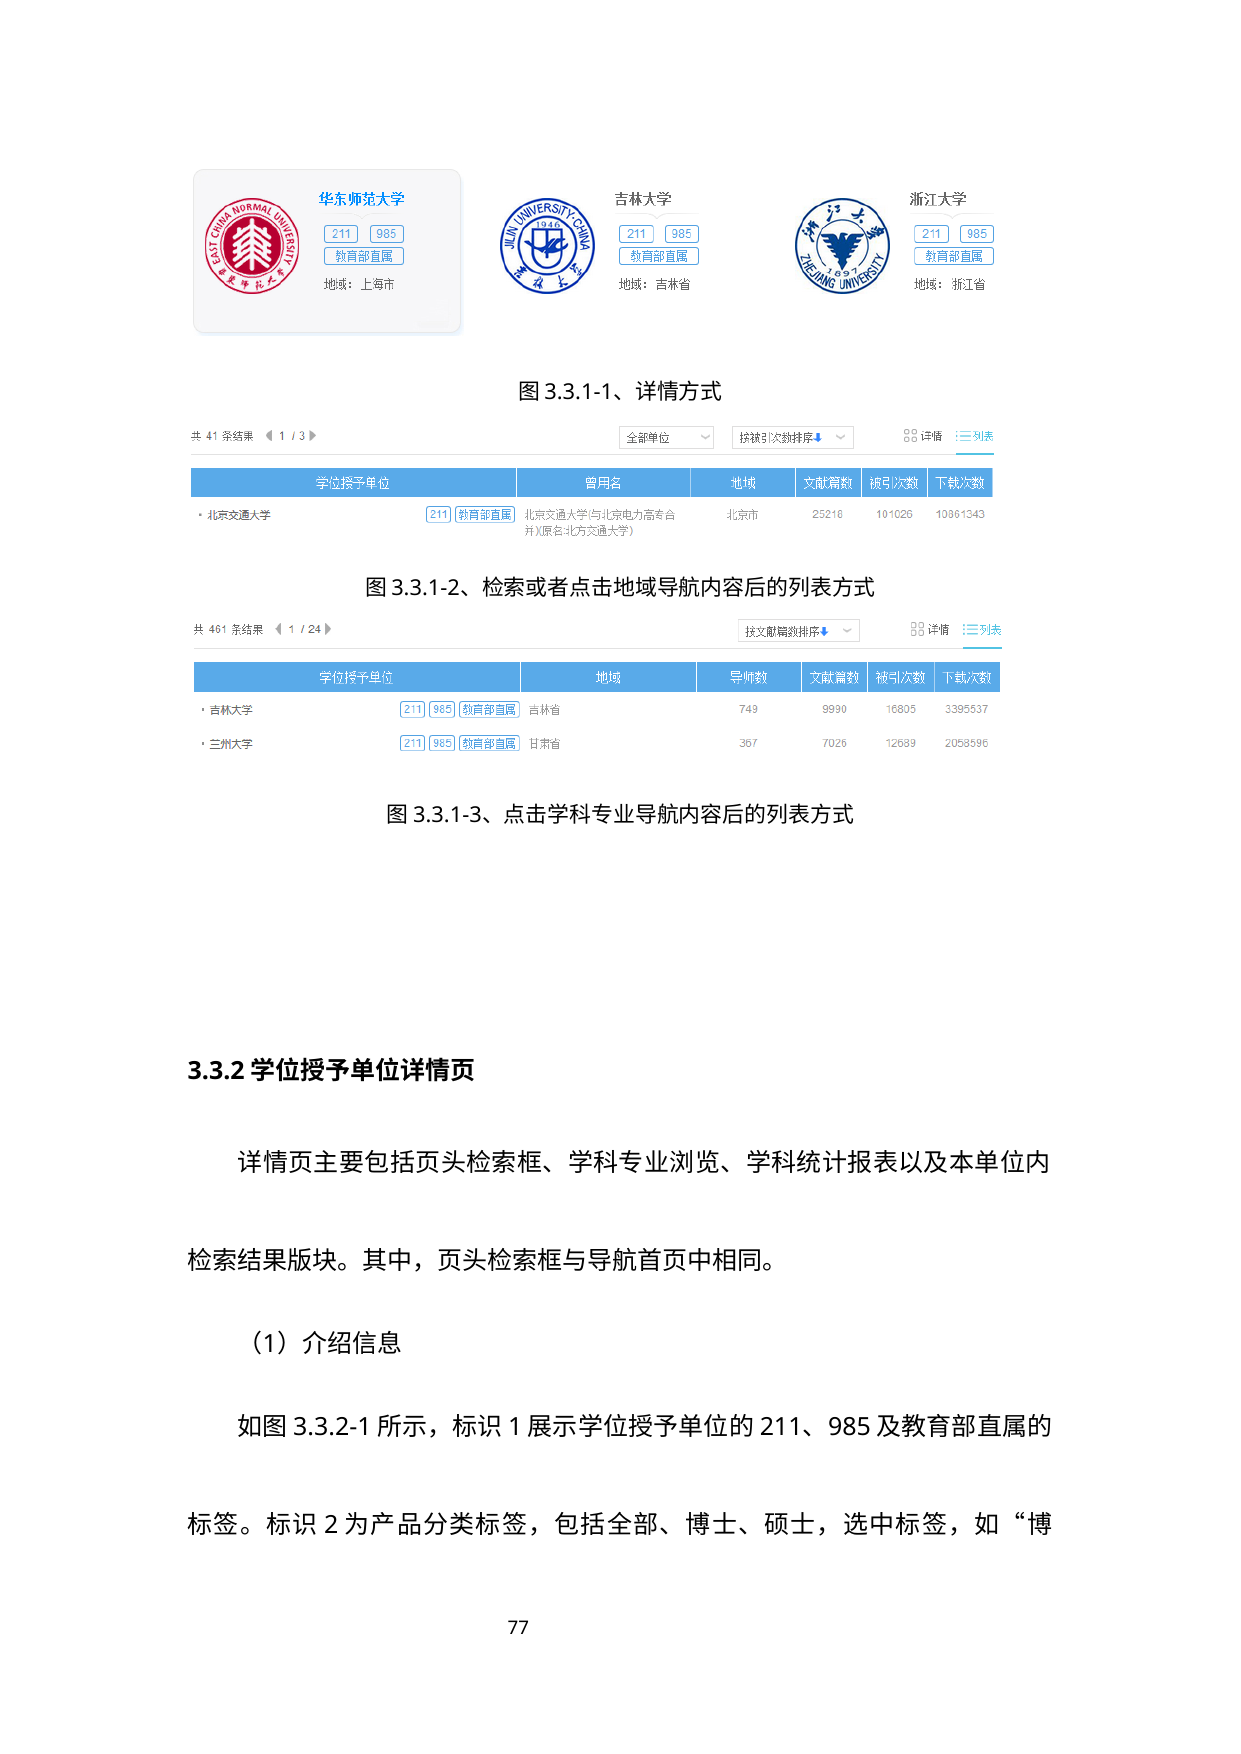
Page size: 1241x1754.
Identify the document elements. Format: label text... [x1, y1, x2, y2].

text 图3.3.1-2、检索或者点击地域导航内容后的列表方式 [187, 569, 1053, 602]
text 图3.3.1-3、点击学科专业导航内容后的列表方式 [187, 797, 1053, 829]
picture [187, 422, 999, 541]
text （1）介绍信息 [187, 1309, 1053, 1374]
picture [187, 617, 1010, 762]
text 图3.3.1-1、详情方式 [187, 374, 1053, 406]
text 详情页主要包括页头检索框、学科专业浏览、学科统计报表以及本单位内检索结果版块。其中，页头检索框与导航首页中相同。 [187, 1128, 1053, 1291]
picture [187, 162, 1008, 339]
subtitle 3.3.2学位授予单位详情页 [187, 1036, 1053, 1101]
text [187, 1392, 1053, 1555]
